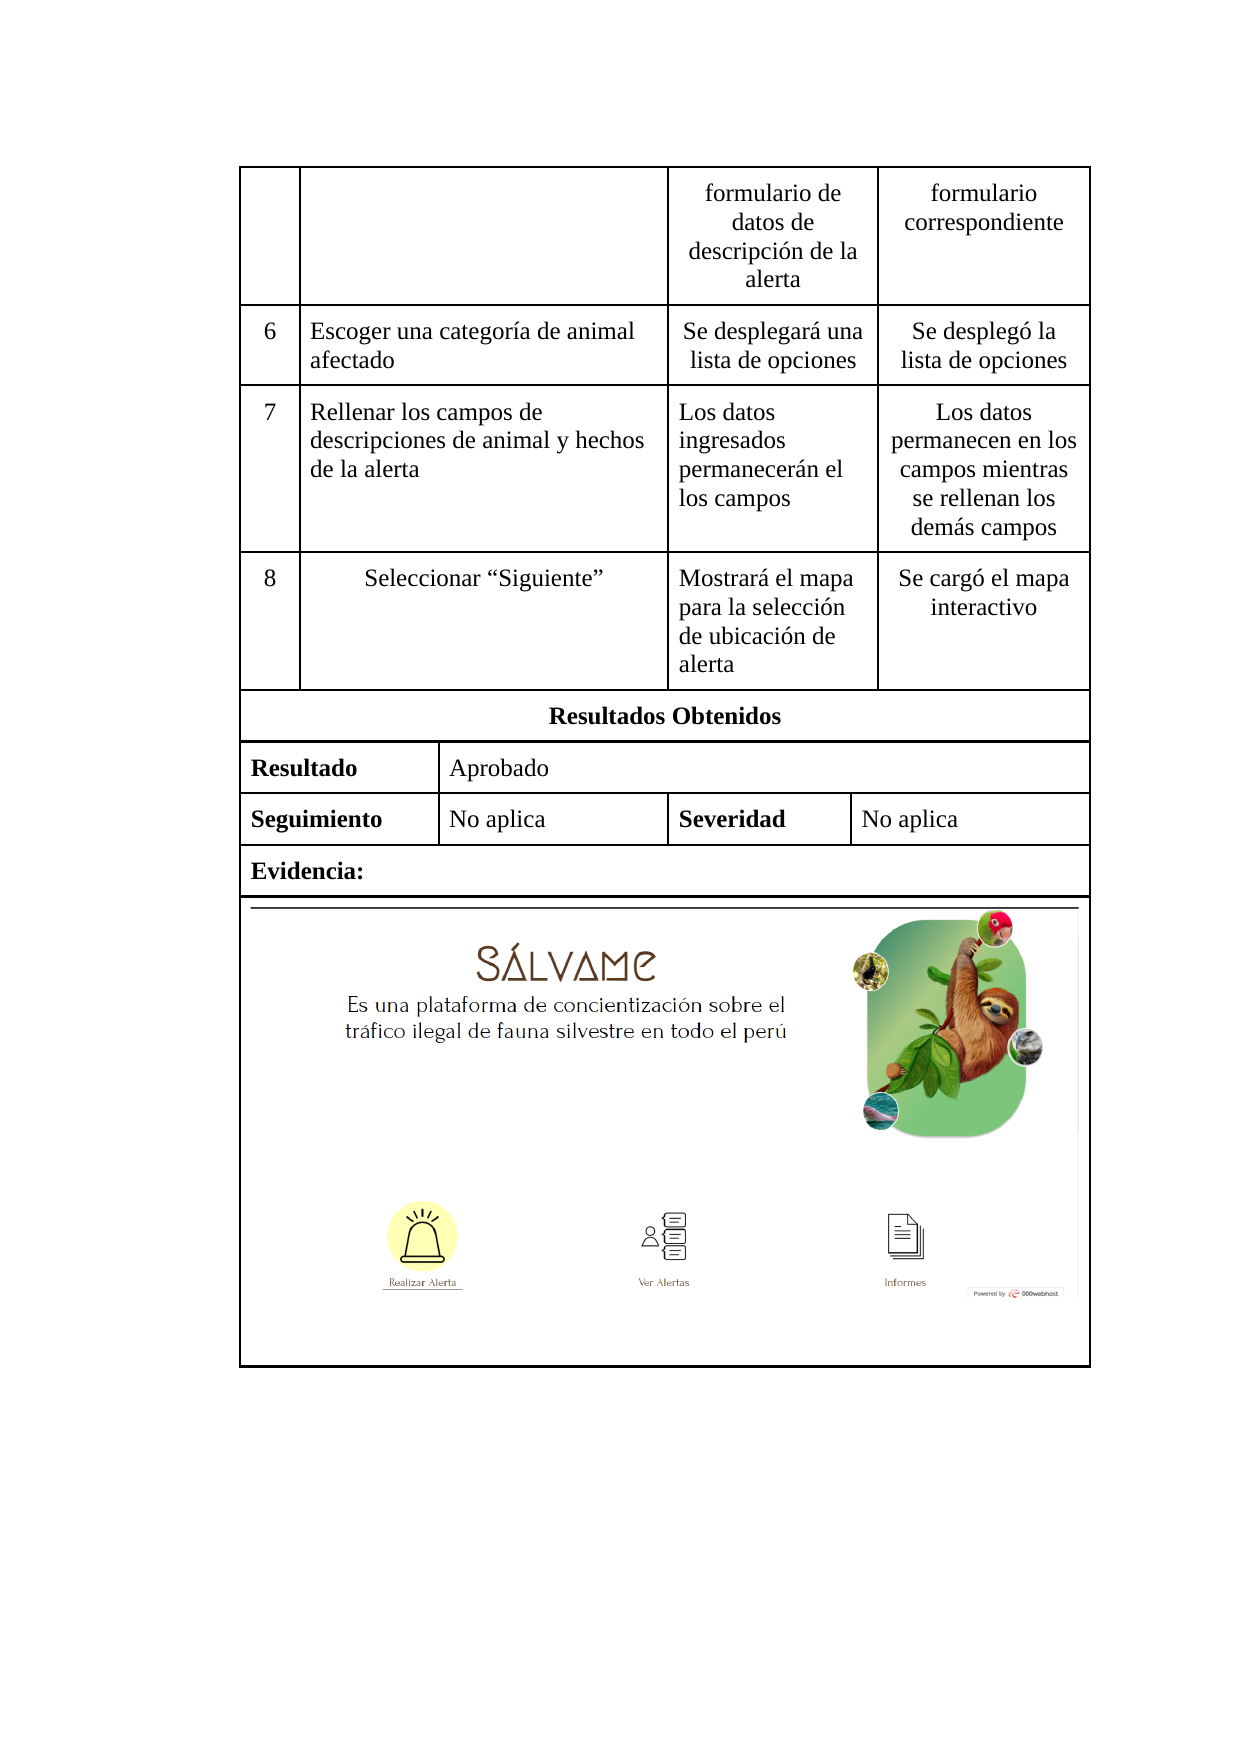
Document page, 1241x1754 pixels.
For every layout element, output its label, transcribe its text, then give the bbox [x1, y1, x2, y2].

table_cell Mostrará el mapa para la selección de ubicación de alerta [669, 553, 877, 689]
table_cell Aprobado [440, 743, 1089, 792]
table_cell Se desplegó la lista de opciones [879, 306, 1089, 384]
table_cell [669, 168, 877, 304]
table_cell No aplica [852, 794, 1089, 844]
table_cell Severidad [669, 794, 850, 844]
table_cell Escoger una categoría de animal afectado [301, 306, 667, 384]
picture [250, 907, 1079, 1298]
table_cell 7 [241, 386, 299, 551]
table_cell 5 [241, 168, 299, 304]
table_cell Los datos ingresados permanecerán el los campos [669, 386, 877, 551]
table_cell Resultado [241, 743, 438, 792]
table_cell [301, 168, 667, 304]
table_cell Se cargó el mapa interactivo [879, 553, 1089, 689]
table_cell Seguimiento [241, 794, 438, 844]
table_cell Seleccionar “Siguiente” [301, 553, 667, 689]
table_cell No aplica [440, 794, 667, 844]
table_cell 6 [241, 306, 299, 384]
table_cell Evidencia: [241, 846, 1089, 895]
table_cell [241, 898, 1089, 1365]
table_cell 8 [241, 553, 299, 689]
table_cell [879, 168, 1089, 304]
table_cell Los datos permanecen en los campos mientras se rellenan los demás campos [879, 386, 1089, 551]
table_cell Se desplegará una lista de opciones [669, 306, 877, 384]
table_cell Rellenar los campos de descripciones de animal y hechos de la alerta [301, 386, 667, 551]
table_cell Resultados Obtenidos [241, 691, 1089, 740]
